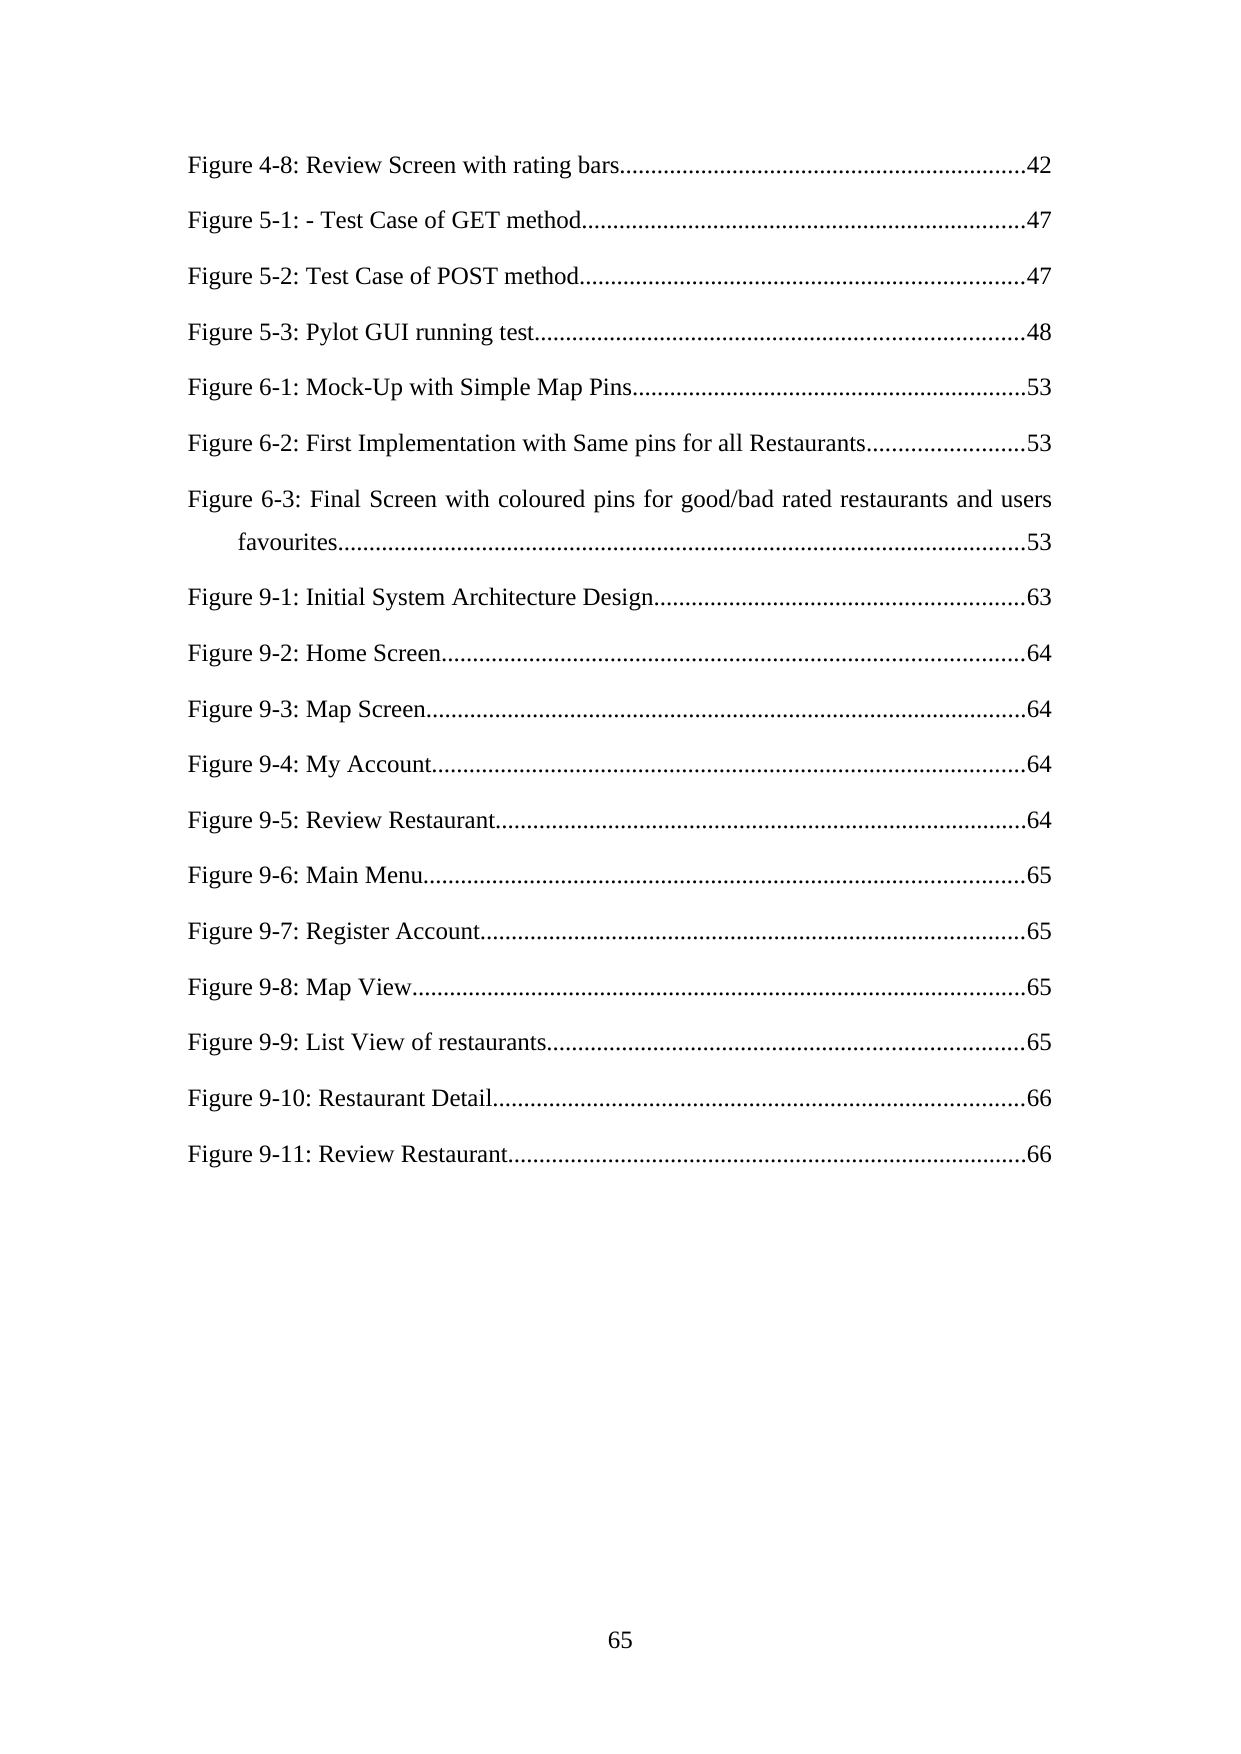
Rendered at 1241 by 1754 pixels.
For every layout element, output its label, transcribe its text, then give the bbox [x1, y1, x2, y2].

text Figure 9-10: Restaurant Detail 66 [187, 1083, 1053, 1112]
text Figure 9-4: My Account 64 [187, 749, 1053, 778]
text Figure 6-1: Mock-Up with Simple Map Pins 53 [187, 372, 1053, 401]
text Figure 9-11: Review Restaurant 66 [187, 1139, 1053, 1167]
text Figure 9-2: Home Screen 64 [187, 638, 1053, 667]
text Figure 9-1: Initial System Architecture Design 63 [187, 582, 1053, 611]
text Figure 6-2: First Implementation with Same pins for all Restaurants 53 [187, 428, 1053, 457]
text Figure 5-2: Test Case of POST method 47 [187, 261, 1053, 290]
text Figure 9-6: Main Menu 65 [187, 861, 1053, 889]
text Figure 9-7: Register Account 65 [187, 916, 1053, 945]
text Figure 4-8: Review Screen with rating bars 42 [187, 150, 1053, 179]
text Figure 5-3: Pylot GUI running test 48 [187, 317, 1053, 346]
text Figure 6-3: Final Screen with coloured pins for good/bad rated restaurants and users favourites 53 [187, 484, 1053, 556]
text Figure 9-9: List View of restaurants 65 [187, 1027, 1053, 1056]
text Figure 9-5: Review Restaurant 64 [187, 805, 1053, 834]
text Figure 9-3: Map Screen 64 [187, 694, 1053, 722]
text Figure 9-8: Map View 65 [187, 972, 1053, 1001]
text Figure 5-1: - Test Case of GET method 47 [187, 206, 1053, 234]
